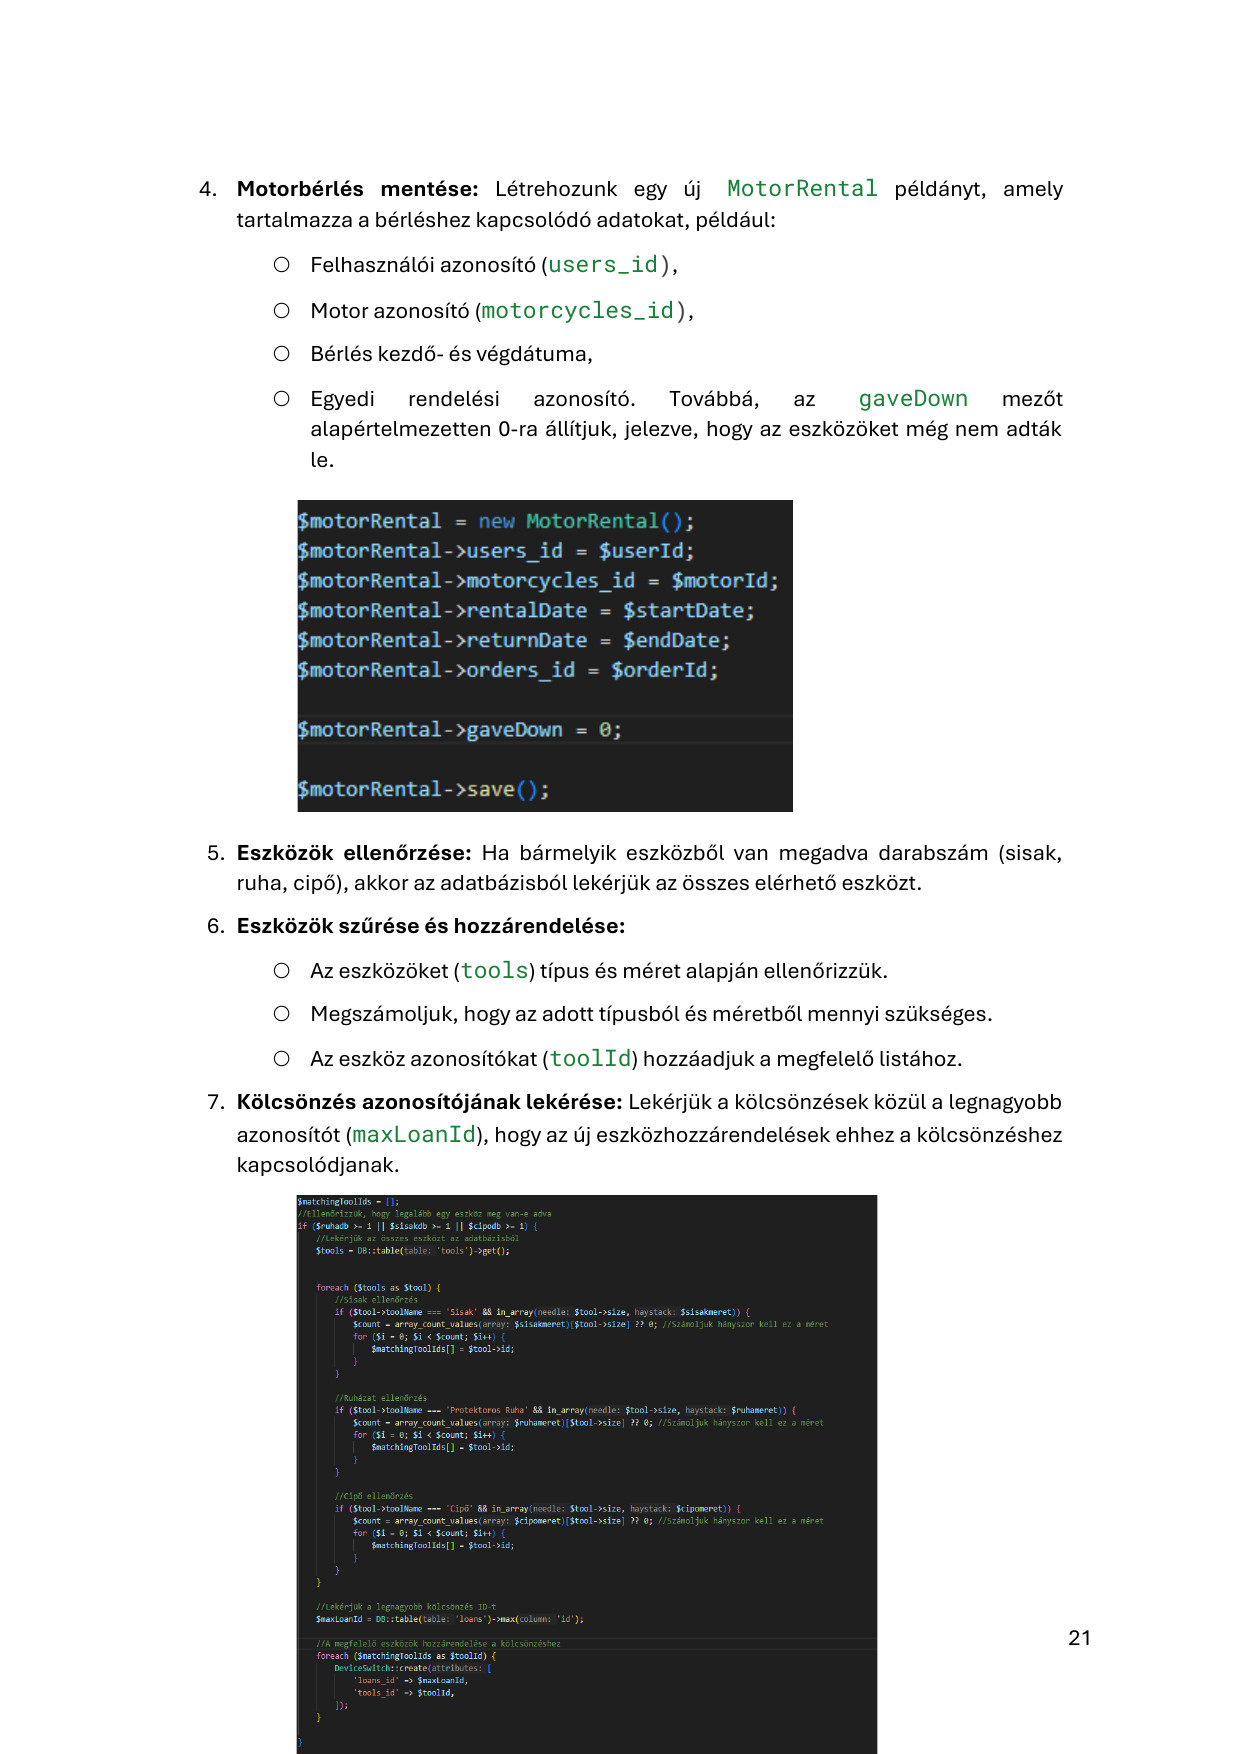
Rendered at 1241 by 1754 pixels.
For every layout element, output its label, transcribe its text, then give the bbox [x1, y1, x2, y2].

list Kölcsönzés azonosítójának lekérése: Lekérjük a kölcsönzések közül a legnagyobb azonosítót (maxLoanId), hogy az új eszközhozzárendelések ehhez a kölcsönzéshez kapcsolódjanak. [207, 1088, 1063, 1179]
picture [296, 1195, 878, 1754]
list Felhasználói azonosító (users_id), [273, 248, 1063, 279]
list Megszámoljuk, hogy az adott típusból és méretből mennyi szükséges. [273, 1000, 1063, 1028]
list Az eszköz azonosítókat (toolId) hozzáadjuk a megfelelő listához. [273, 1042, 1063, 1073]
picture [297, 500, 793, 812]
list Bérlés kezdő- és végdátuma, [273, 340, 1063, 368]
list Motor azonosító (motorcycles_id), [273, 294, 1063, 325]
list Eszközök ellenőrzése: Ha bármelyik eszközből van megadva darabszám (sisak, ruha, cipő), akkor az adatbázisból lekérjük az összes elérhető eszközt. [207, 839, 1063, 897]
list Motorbérlés mentése: Létrehozunk egy új MotorRental példányt, amely tartalmazza a bérléshez kapcsolódó adatokat, például: [199, 173, 1063, 233]
list Egyedi rendelési azonosító. Továbbá, az gaveDown mezőt alapértelmezetten 0-ra állítjuk, jelezve, hogy az eszközöket még nem adták le. [273, 382, 1063, 473]
list Eszközök szűrése és hozzárendelése: [207, 912, 1063, 940]
list Az eszközöket (tools) típus és méret alapján ellenőrizzük. [273, 954, 1063, 985]
